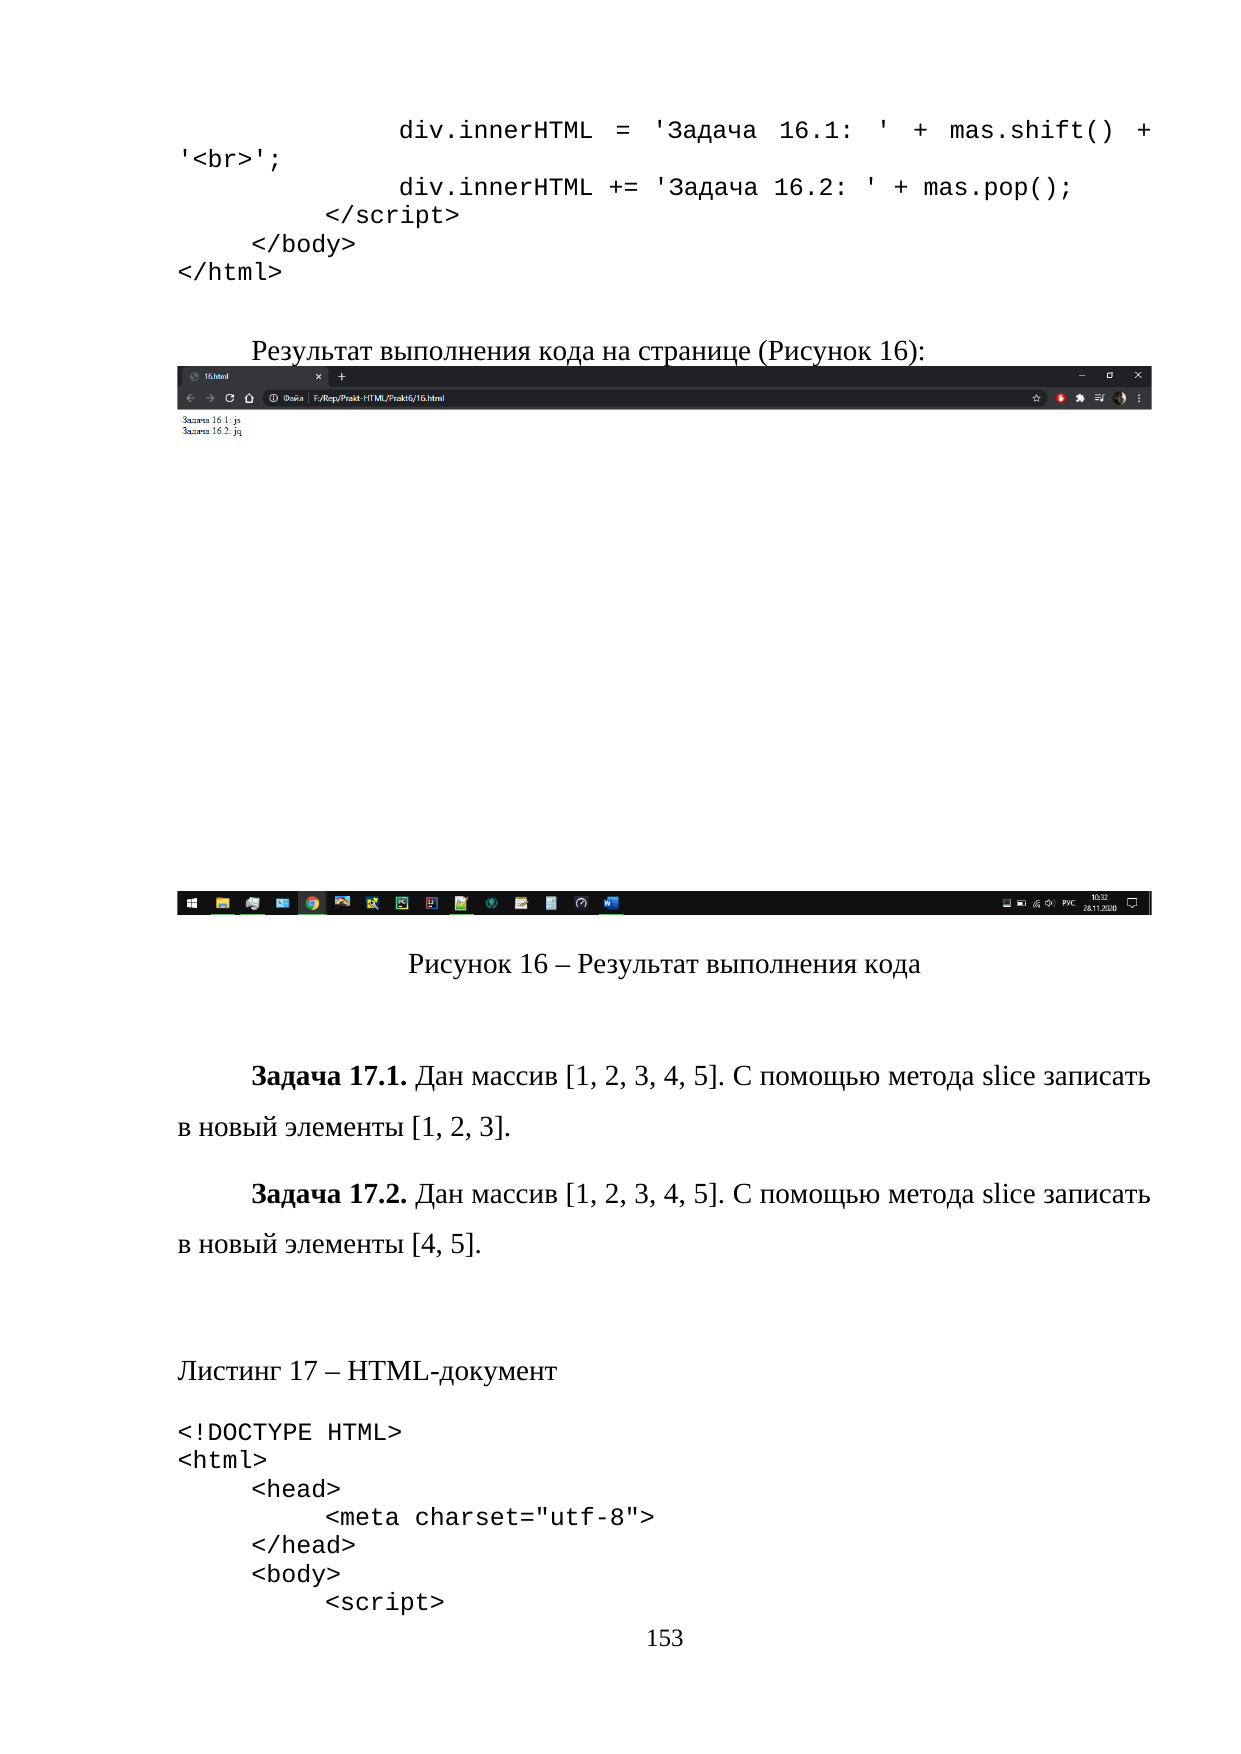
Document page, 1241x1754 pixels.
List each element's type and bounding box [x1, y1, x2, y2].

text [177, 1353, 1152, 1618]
picture [177, 366, 1152, 915]
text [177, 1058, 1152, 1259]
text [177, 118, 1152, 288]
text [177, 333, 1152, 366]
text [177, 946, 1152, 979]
